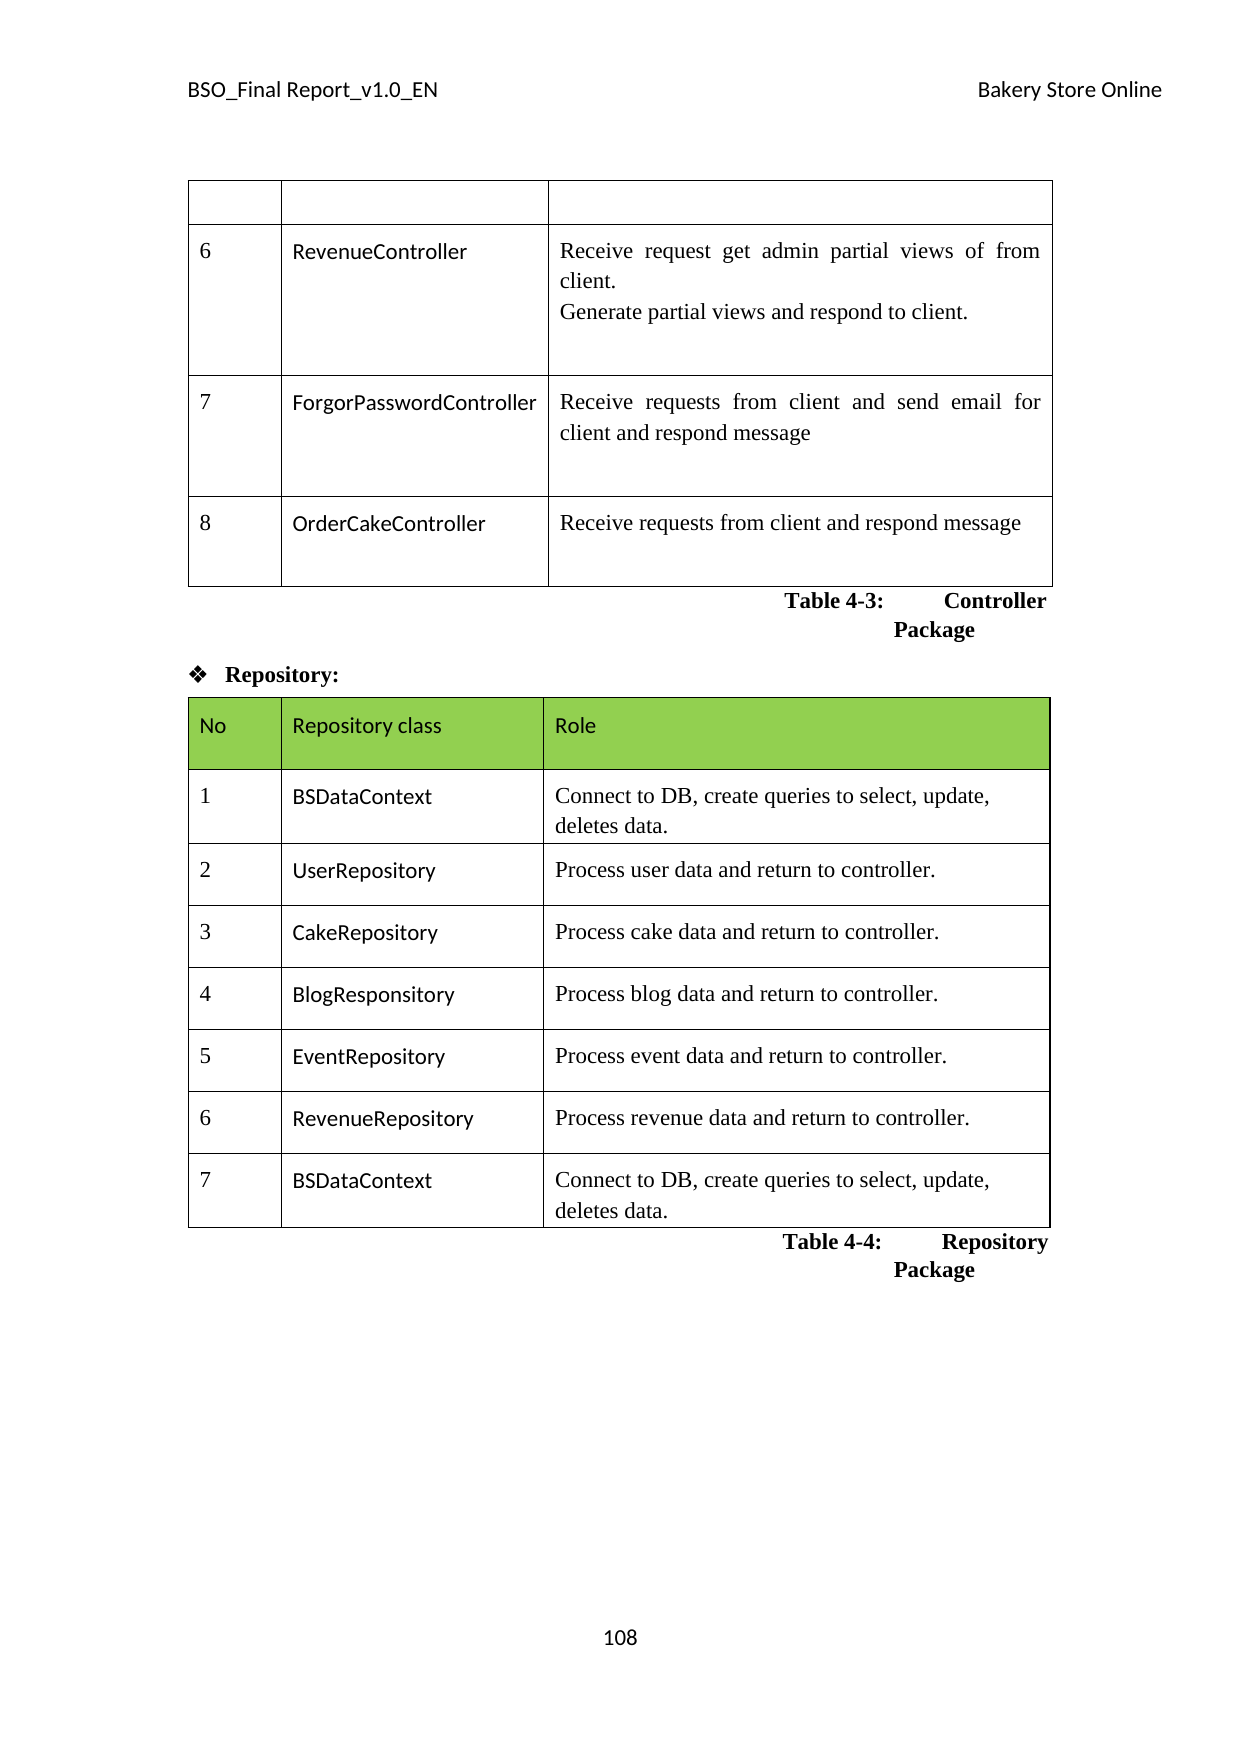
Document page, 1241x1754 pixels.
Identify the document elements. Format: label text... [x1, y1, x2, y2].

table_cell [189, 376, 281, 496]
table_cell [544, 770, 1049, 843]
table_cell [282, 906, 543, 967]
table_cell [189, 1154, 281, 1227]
text Repository Package [778, 1228, 1053, 1283]
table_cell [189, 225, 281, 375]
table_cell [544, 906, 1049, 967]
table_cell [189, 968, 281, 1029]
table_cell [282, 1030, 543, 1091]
list Repository: [187, 661, 1053, 687]
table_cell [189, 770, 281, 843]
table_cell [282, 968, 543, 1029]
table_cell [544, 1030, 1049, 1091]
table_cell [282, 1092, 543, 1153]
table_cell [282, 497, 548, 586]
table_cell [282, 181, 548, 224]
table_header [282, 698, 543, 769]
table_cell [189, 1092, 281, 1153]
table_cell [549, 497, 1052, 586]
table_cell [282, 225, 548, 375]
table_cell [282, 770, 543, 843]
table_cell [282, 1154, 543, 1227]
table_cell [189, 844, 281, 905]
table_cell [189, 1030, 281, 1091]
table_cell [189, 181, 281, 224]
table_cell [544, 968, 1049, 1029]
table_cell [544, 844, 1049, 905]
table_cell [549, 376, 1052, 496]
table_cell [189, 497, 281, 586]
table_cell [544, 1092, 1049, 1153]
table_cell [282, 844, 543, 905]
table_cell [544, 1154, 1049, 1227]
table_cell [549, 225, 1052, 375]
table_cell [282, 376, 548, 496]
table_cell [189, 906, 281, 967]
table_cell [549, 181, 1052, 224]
text Controller Package [778, 587, 1053, 642]
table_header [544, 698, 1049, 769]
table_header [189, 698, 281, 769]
